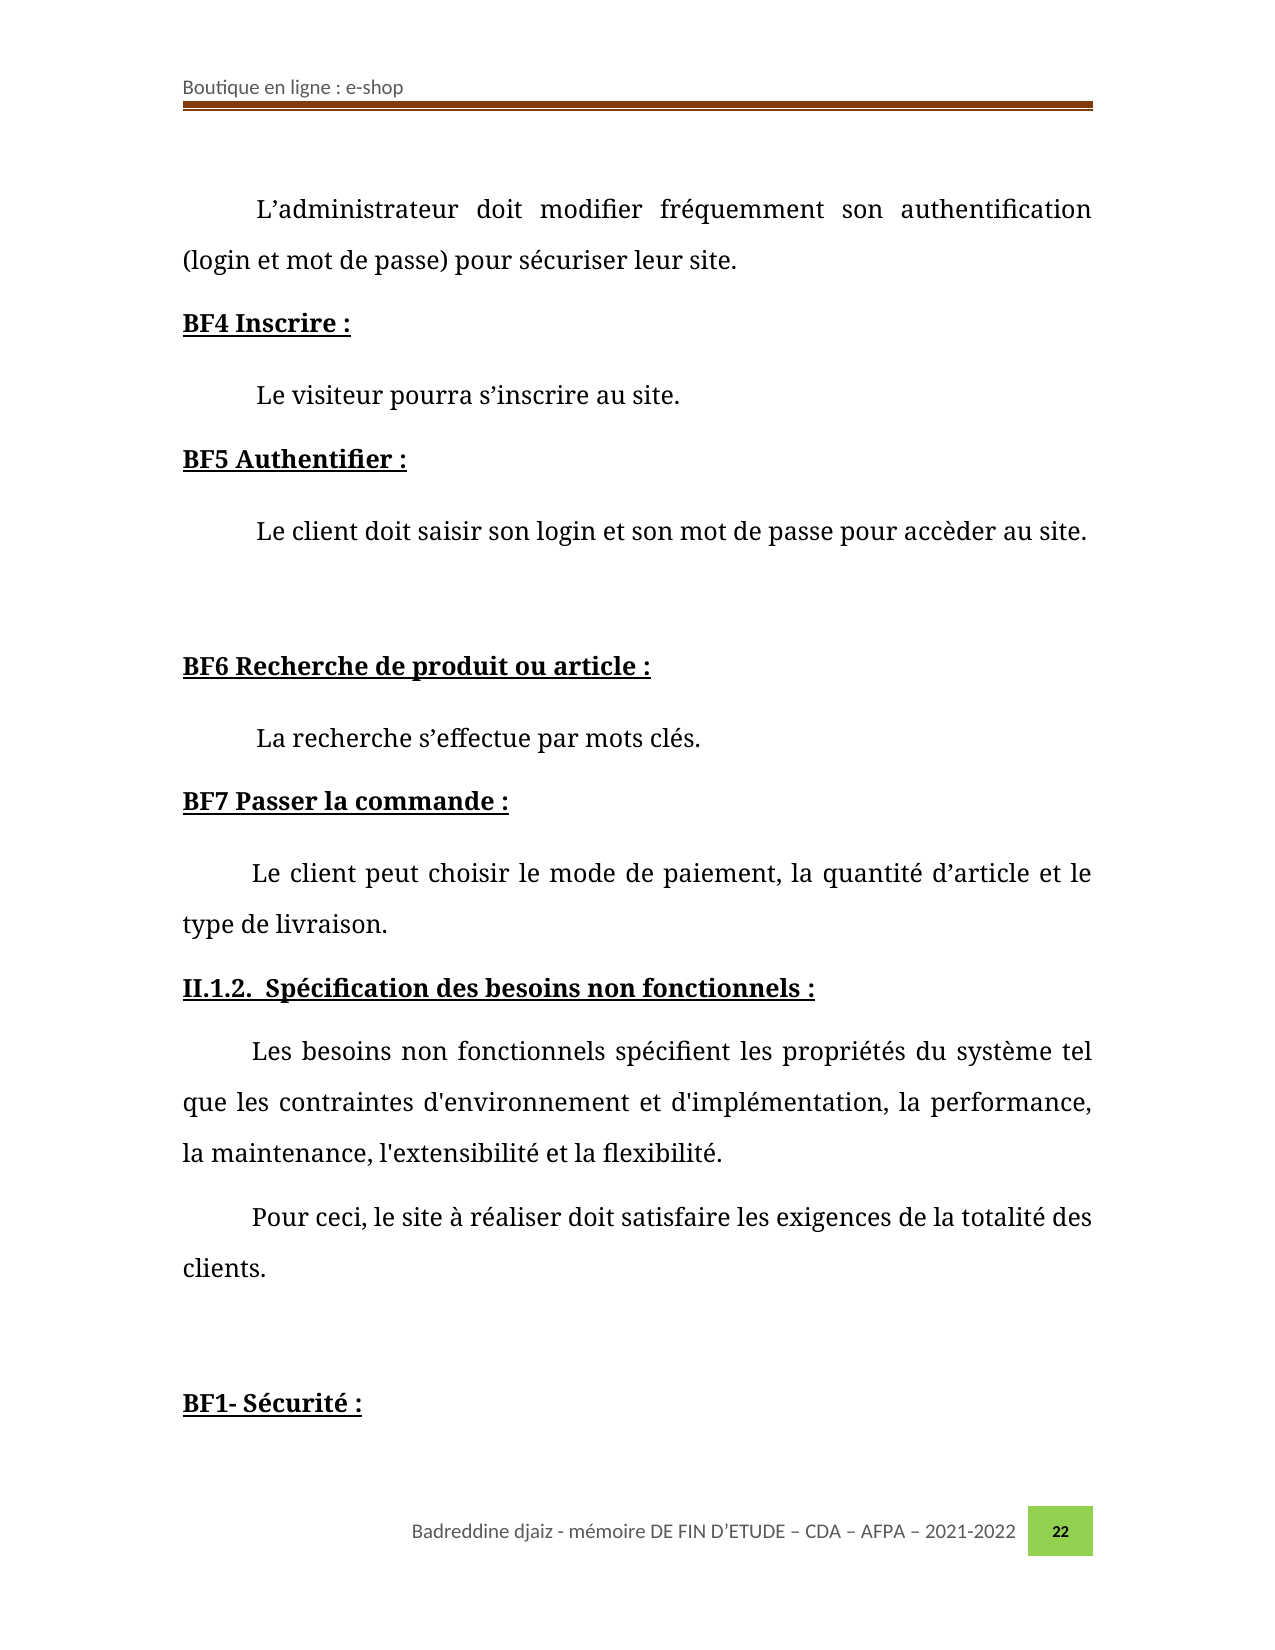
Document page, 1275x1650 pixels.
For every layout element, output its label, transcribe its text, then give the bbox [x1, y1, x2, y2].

text L’administrateur doit modifier fréquemment son authentification (login et mot de passe) pour sécuriser leur site. [182, 191, 1093, 276]
text Les besoins non fonctionnels spécifient les propriétés du système tel que les contraintes d'environnement et d'implémentation, la performance, la maintenance, l'extensibilité et la flexibilité. [182, 1034, 1093, 1170]
text II.1.2. Spécification des besoins non fonctionnels : [182, 970, 1093, 1004]
text Le client doit saisir son login et son mot de passe pour accèder au site. [182, 513, 1093, 547]
text BF4 Inscrire : [182, 306, 1093, 340]
text Le visiteur pourra s’inscrire au site. [182, 378, 1093, 412]
text La recherche s’effectue par mots clés. [182, 720, 1093, 754]
text Pour ceci, le site à réaliser doit satisfaire les exigences de la totalité des clients. [182, 1199, 1093, 1285]
text BF1- Sécurité : [182, 1386, 1093, 1420]
text BF7 Passer la commande : [182, 784, 1093, 818]
text BF6 Recherche de produit ou article : [182, 648, 1093, 683]
text BF5 Authentifier : [182, 441, 1093, 475]
text Le client peut choisir le mode de paiement, la quantité d’article et le type de livraison. [182, 856, 1093, 941]
